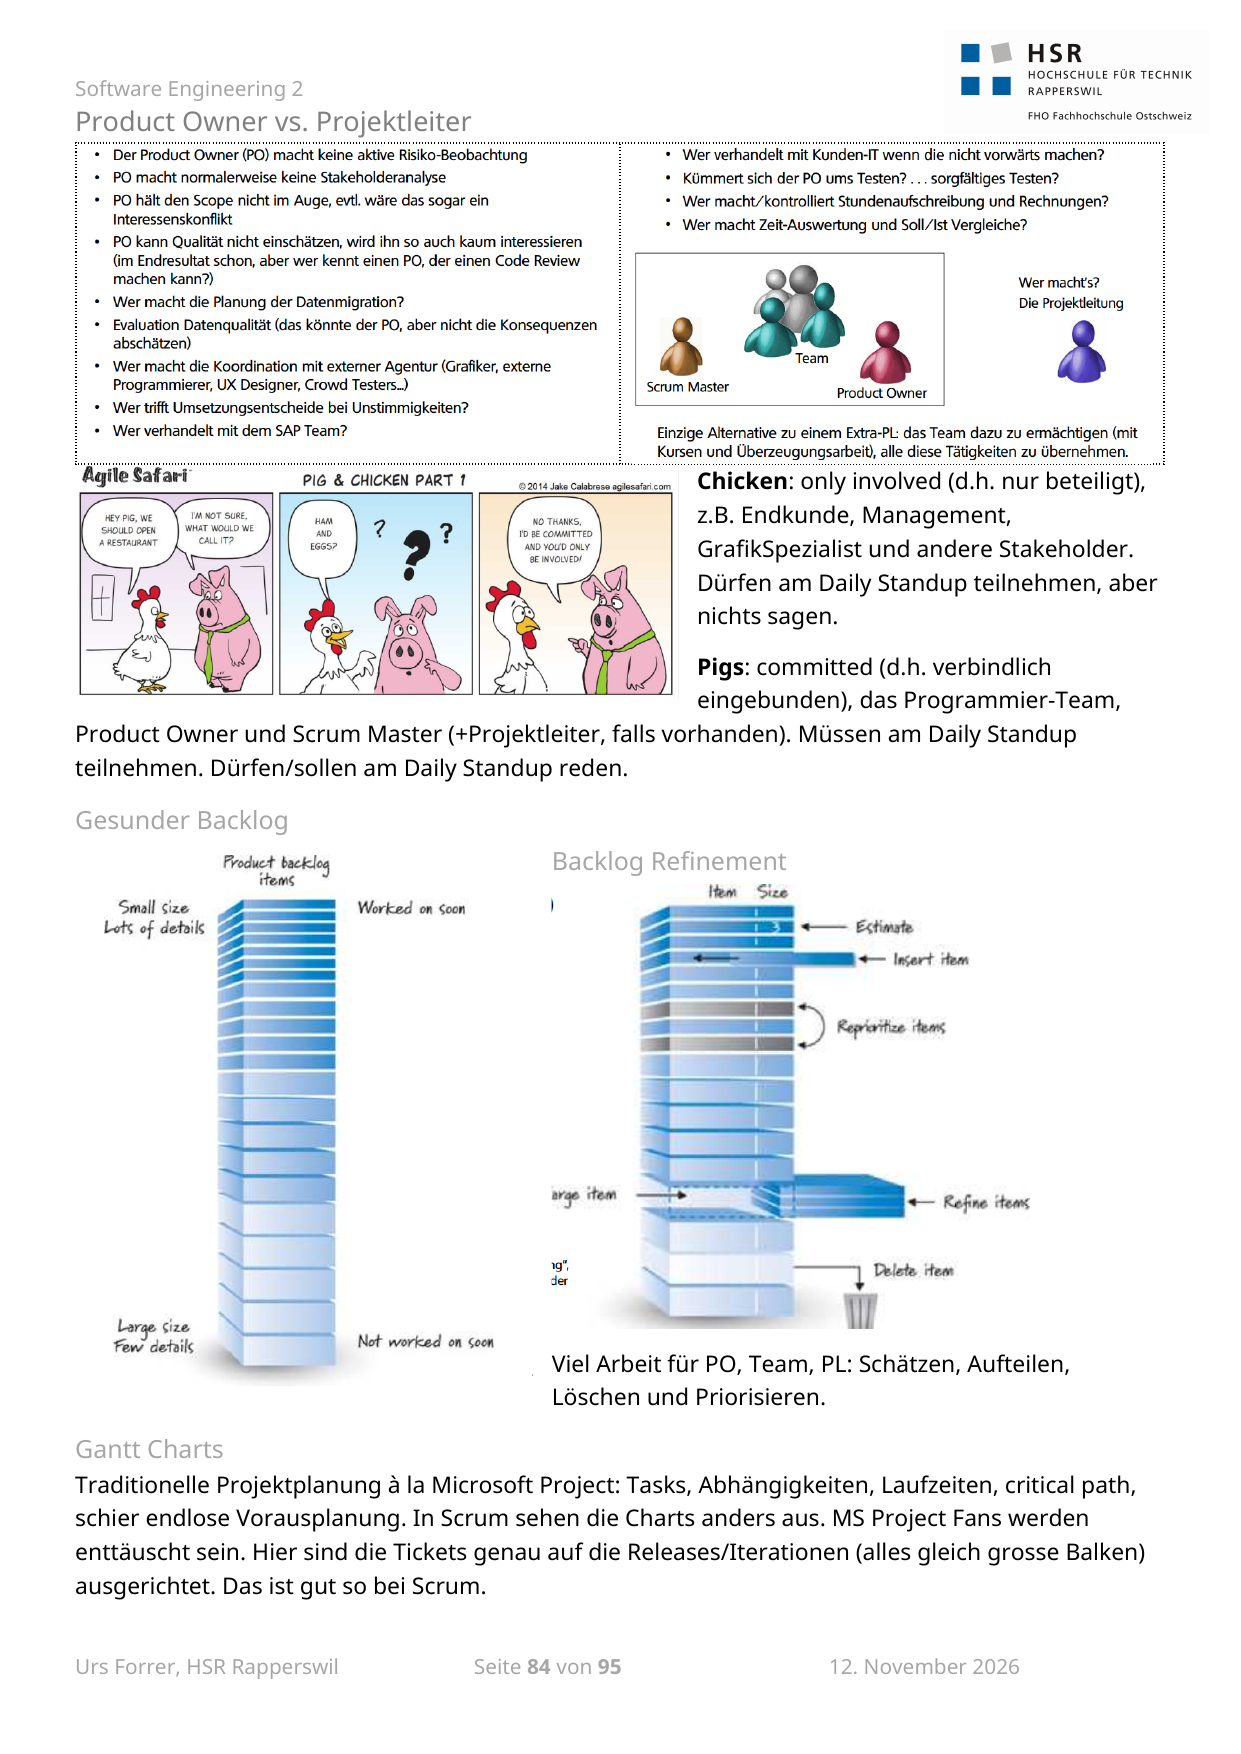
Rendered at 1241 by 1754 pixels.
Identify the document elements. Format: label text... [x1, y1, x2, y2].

text Traditionelle Projektplanung à la Microsoft Project: Tasks, Abhängigkeiten, Laufzeiten, critical path, schier endlose Vorausplanung. In Scrum sehen die Charts anders aus. MS Project Fans werden enttäuscht sein. Hier sind die Tickets genau auf die Releases/Iterationen (alles gleich grosse Balken) ausgerichtet. Das ist gut so bei Scrum. [75, 1468, 1165, 1601]
picture [551, 880, 1032, 1329]
picture [75, 465, 679, 699]
text Chicken: only involved (d.h. nur beteiligt), z.B. Endkunde, Management, GrafikSpezialist und andere Stakeholder. Dürfen am Daily Standup teilnehmen, aber nichts sagen. [679, 465, 1165, 631]
subtitle Gantt Charts [75, 1432, 1165, 1466]
table_header [76, 142, 620, 463]
picture [87, 144, 609, 439]
picture [75, 838, 533, 1386]
picture [631, 144, 1153, 464]
subtitle Backlog Refinement [533, 843, 1165, 877]
picture [943, 29, 1210, 134]
subtitle Gesunder Backlog [75, 802, 1165, 836]
table_header [620, 142, 631, 463]
subtitle Product Owner vs. Projektleiter [75, 102, 1165, 139]
text Pigs: committed (d.h. verbindlich eingebunden), das Programmier-Team, Product Owner und Scrum Master (+Projektleiter, falls vorhanden). Müssen am Daily Standup teilnehmen. Dürfen/sollen am Daily Standup reden. [75, 651, 1165, 783]
text Viel Arbeit für PO, Team, PL: Schätzen, Aufteilen, Löschen und Priorisieren. [75, 1348, 1165, 1413]
table_header [1151, 142, 1164, 463]
